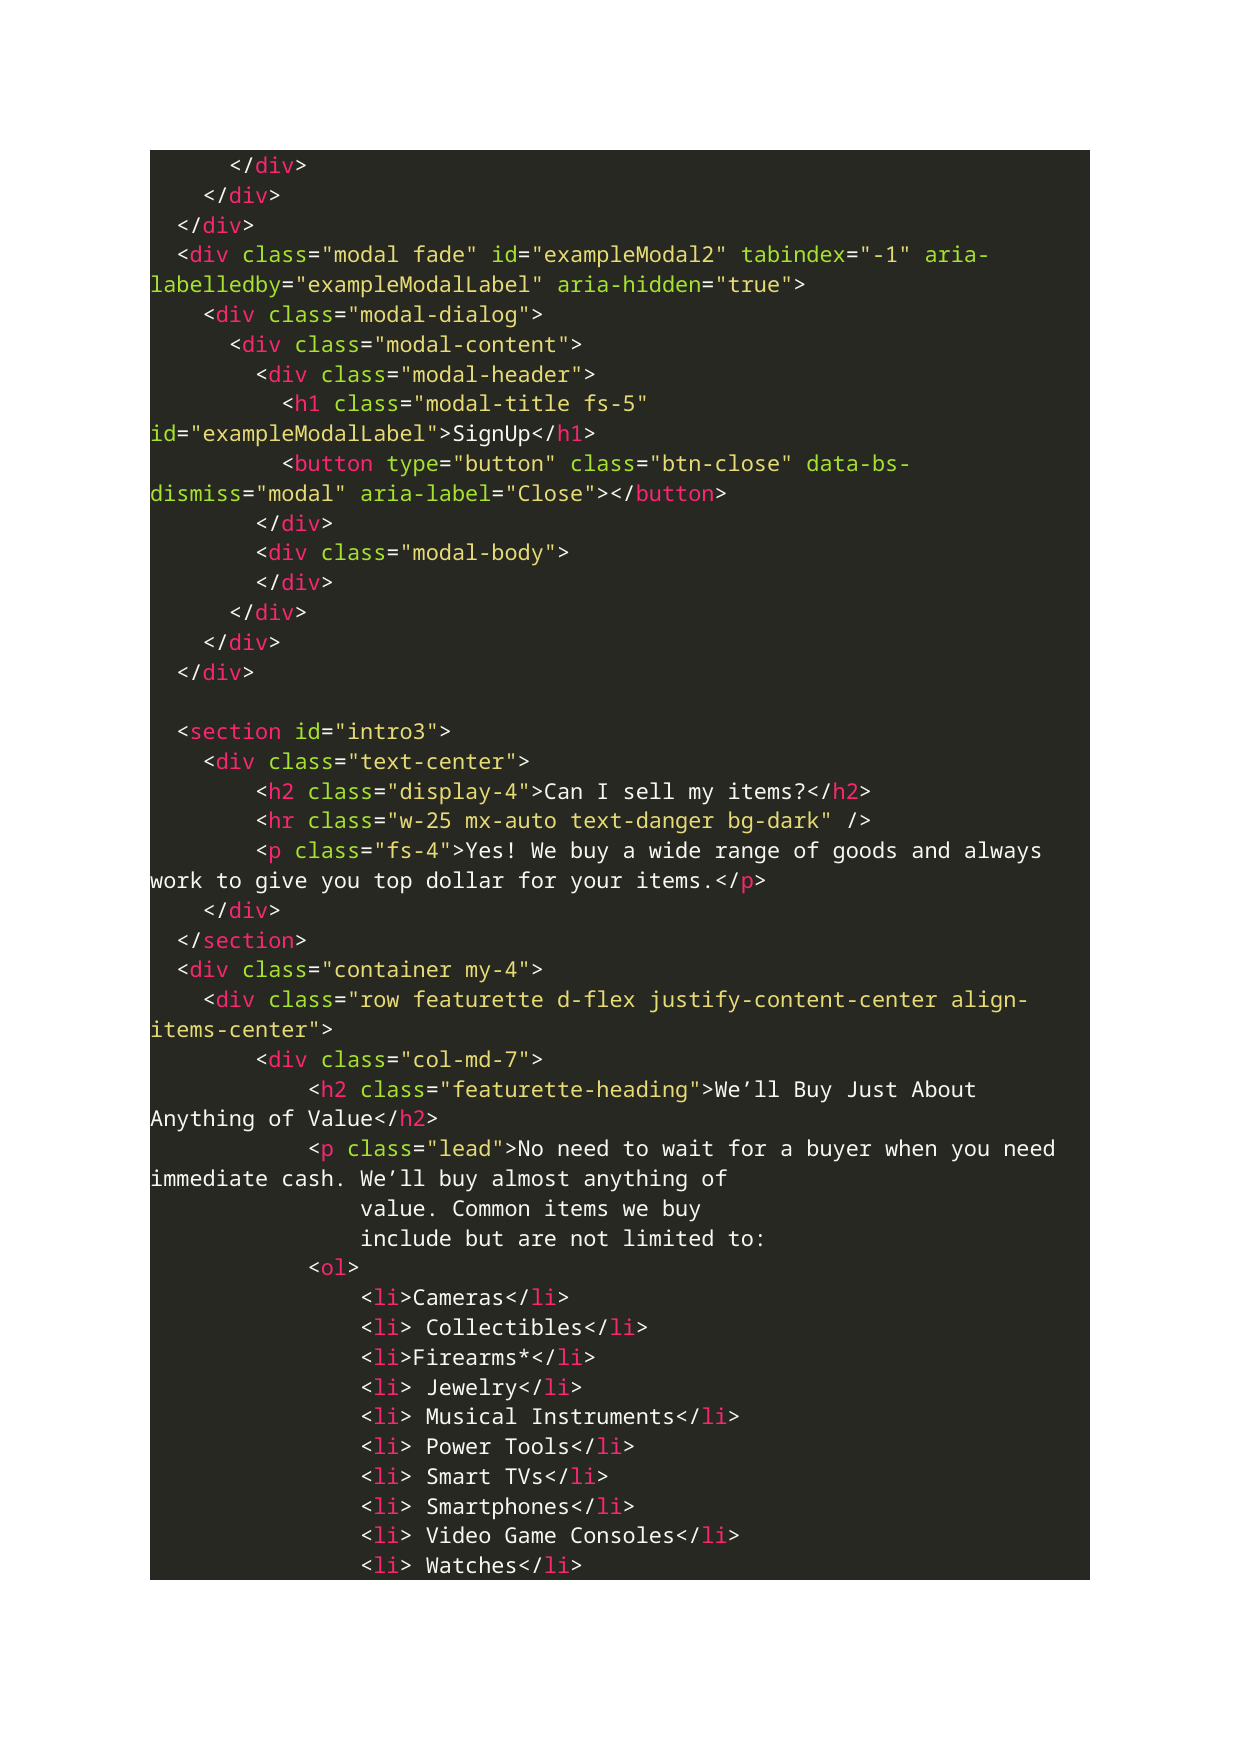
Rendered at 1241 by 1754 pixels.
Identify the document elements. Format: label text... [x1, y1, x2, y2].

text <hr class="w-25 mx-auto text-danger bg-dark" /> [150, 805, 1090, 835]
text <li>Cameras</li> [150, 1282, 1090, 1312]
text <section id="intro3"> [150, 716, 1090, 746]
text </div> [150, 567, 1090, 597]
text </div> [150, 895, 1090, 924]
text <li> Video Game Consoles</li> [150, 1520, 1090, 1550]
text <div class="modal-header"> [150, 358, 1090, 388]
text <li> Jewelry</li> [150, 1371, 1090, 1401]
text <ol> [150, 1252, 1090, 1282]
text <div class="modal-body"> [150, 537, 1090, 567]
text </div> [150, 656, 1090, 686]
text <div class="modal-dialog"> [150, 299, 1090, 329]
text <li> Collectibles</li> [150, 1312, 1090, 1342]
text <h2 class="display-4">Can I sell my items?</h2> [150, 776, 1090, 805]
text </div> [150, 627, 1090, 656]
text include but are not limited to: [150, 1222, 1090, 1252]
text <button type="button" class="btn-close" data-bs-dismiss="modal" aria-label="Close"></button> [150, 448, 1090, 507]
text <div class="modal fade" id="exampleModal2" tabindex="-1" aria-labelledby="exampleModalLabel" aria-hidden="true"> [150, 239, 1090, 299]
text <p class="lead">No need to wait for a buyer when you need immediate cash. We’ll buy almost anything of [150, 1133, 1090, 1193]
text </div> [150, 597, 1090, 627]
text <div class="text-center"> [150, 746, 1090, 776]
text <div class="row featurette d-flex justify-content-center align-items-center"> [150, 984, 1090, 1044]
text </section> [150, 924, 1090, 954]
text <div class="col-md-7"> [150, 1044, 1090, 1073]
text </div> [150, 180, 1090, 209]
text <div class="container my-4"> [150, 954, 1090, 984]
text <p class="fs-4">Yes! We buy a wide range of goods and always work to give you top dollar for your items.</p> [150, 835, 1090, 895]
text <h2 class="featurette-heading">We’ll Buy Just About Anything of Value</h2> [150, 1073, 1090, 1133]
text <li> Smartphones</li> [150, 1491, 1090, 1520]
text <li> Power Tools</li> [150, 1431, 1090, 1461]
text </div> [150, 507, 1090, 537]
text <h1 class="modal-title fs-5" id="exampleModalLabel">SignUp</h1> [150, 388, 1090, 448]
text <li> Smart TVs</li> [150, 1461, 1090, 1491]
text </div> [150, 209, 1090, 239]
text value. Common items we buy [150, 1193, 1090, 1222]
text <div class="modal-content"> [150, 329, 1090, 358]
text </div> [150, 150, 1090, 180]
text <li> Musical Instruments</li> [150, 1401, 1090, 1431]
text <li> Watches</li> [150, 1550, 1090, 1580]
text <li>Firearms*</li> [150, 1342, 1090, 1371]
